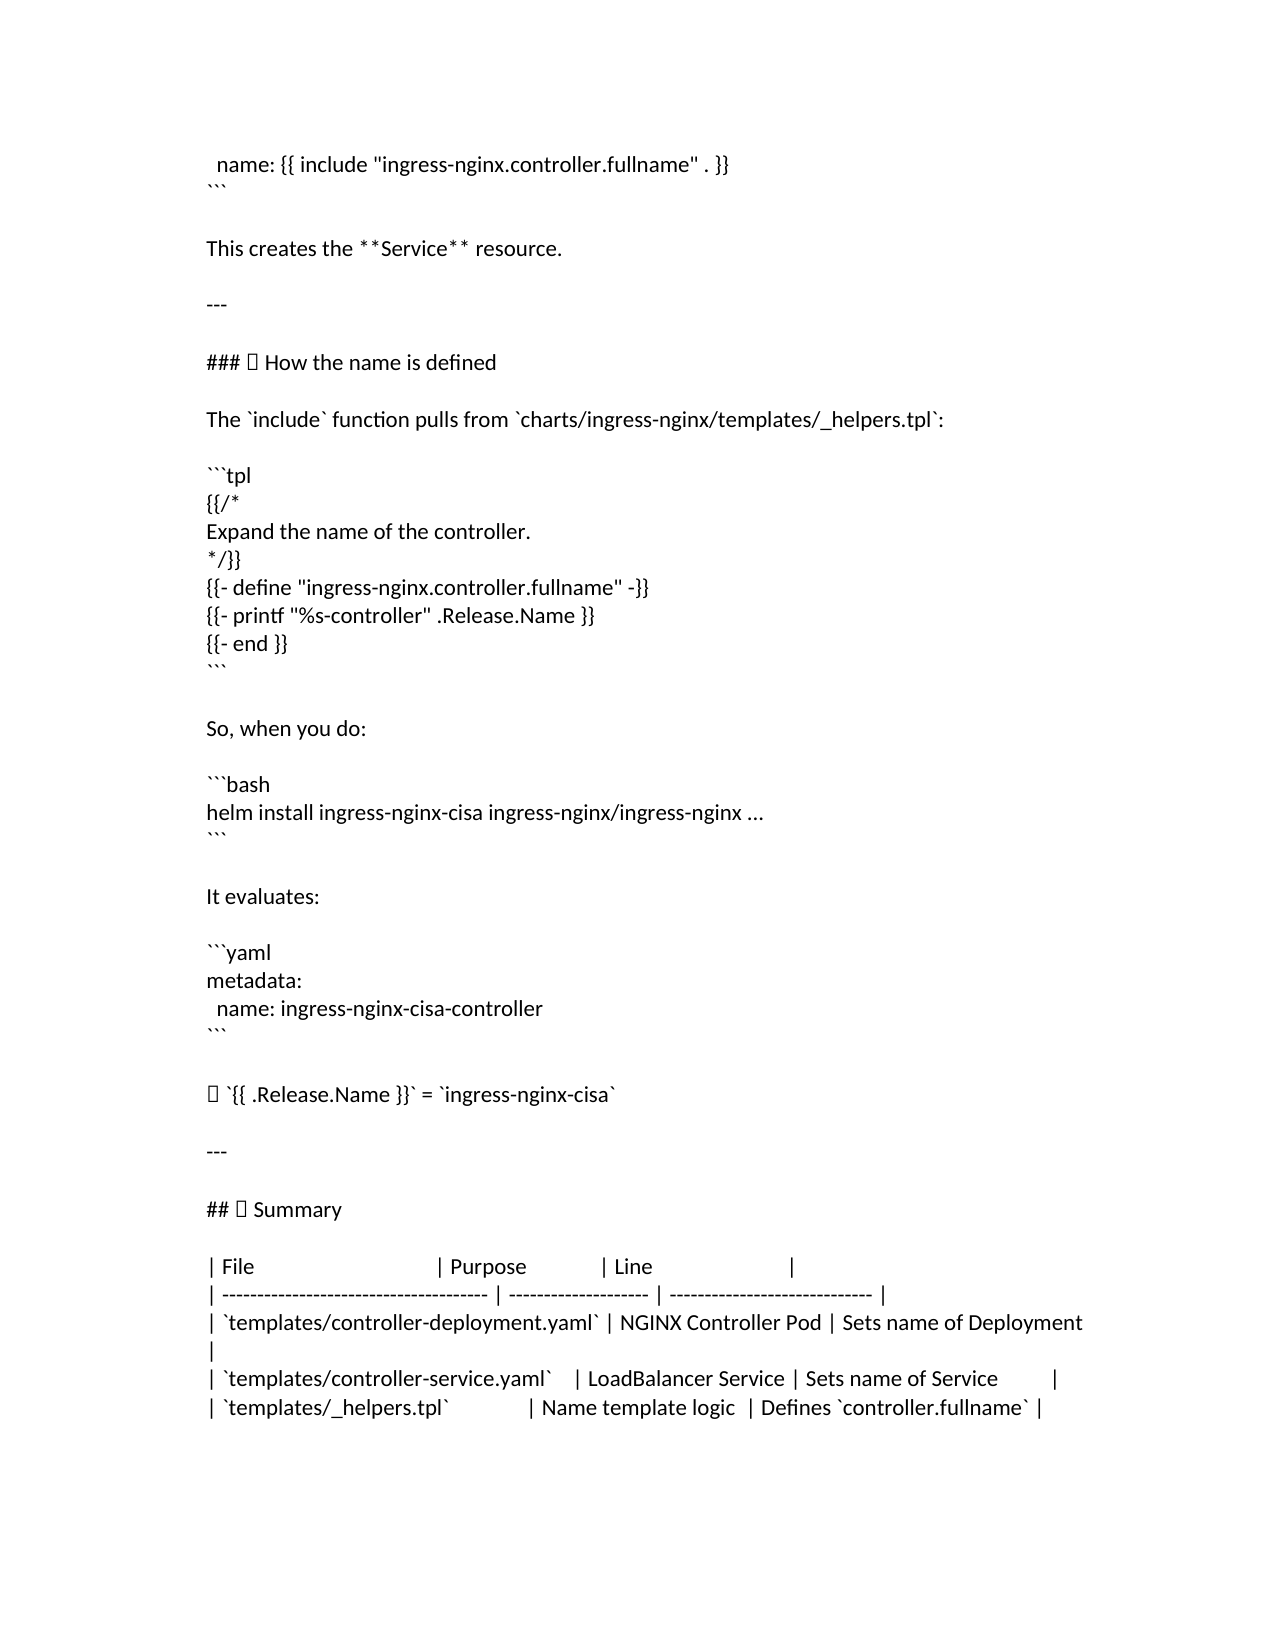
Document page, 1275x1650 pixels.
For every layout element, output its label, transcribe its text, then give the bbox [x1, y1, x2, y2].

text {{- end }} [206, 629, 1125, 658]
text ### ✅ How the name is defined [206, 346, 1125, 377]
text helm install ingress-nginx-cisa ingress-nginx/ingress-nginx ... [206, 798, 1125, 826]
text {{- printf "%s-controller" .Release.Name }} [206, 602, 1125, 629]
text The `include` function pulls from `charts/ingress-nginx/templates/_helpers.tpl`: [206, 405, 1125, 433]
text | `templates/controller-deployment.yaml` | NGINX Controller Pod | Sets name of Deployment | [206, 1308, 1125, 1364]
text ## 📌 Summary [206, 1193, 1125, 1224]
text name: ingress-nginx-cisa-controller [206, 994, 1125, 1022]
text ``` [206, 178, 1125, 206]
text ```tpl [206, 461, 1125, 489]
text --- [206, 290, 1125, 318]
text {{- define "ingress-nginx.controller.fullname" -}} [206, 573, 1125, 602]
text | `templates/_helpers.tpl` | Name template logic | Defines `controller.fullname` | [206, 1393, 1125, 1421]
text ``` [206, 1022, 1125, 1050]
text ```yaml [206, 938, 1125, 966]
text So, when you do: [206, 714, 1125, 742]
text | `templates/controller-service.yaml` | LoadBalancer Service | Sets name of Service | [206, 1364, 1125, 1393]
text ✅ `{{ .Release.Name }}` = `ingress-nginx-cisa` [206, 1078, 1125, 1109]
text This creates the **Service** resource. [206, 234, 1125, 262]
text {{/* [206, 489, 1125, 517]
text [206, 150, 1125, 178]
text ``` [206, 826, 1125, 854]
text Expand the name of the controller. [206, 517, 1125, 546]
text | File | Purpose | Line | [206, 1252, 1125, 1281]
text ``` [206, 658, 1125, 686]
text It evaluates: [206, 882, 1125, 910]
text metadata: [206, 966, 1125, 994]
text ```bash [206, 770, 1125, 798]
text */}} [206, 546, 1125, 573]
text --- [206, 1137, 1125, 1165]
text | -------------------------------------- | -------------------- | ----------------------------- | [206, 1281, 1125, 1308]
